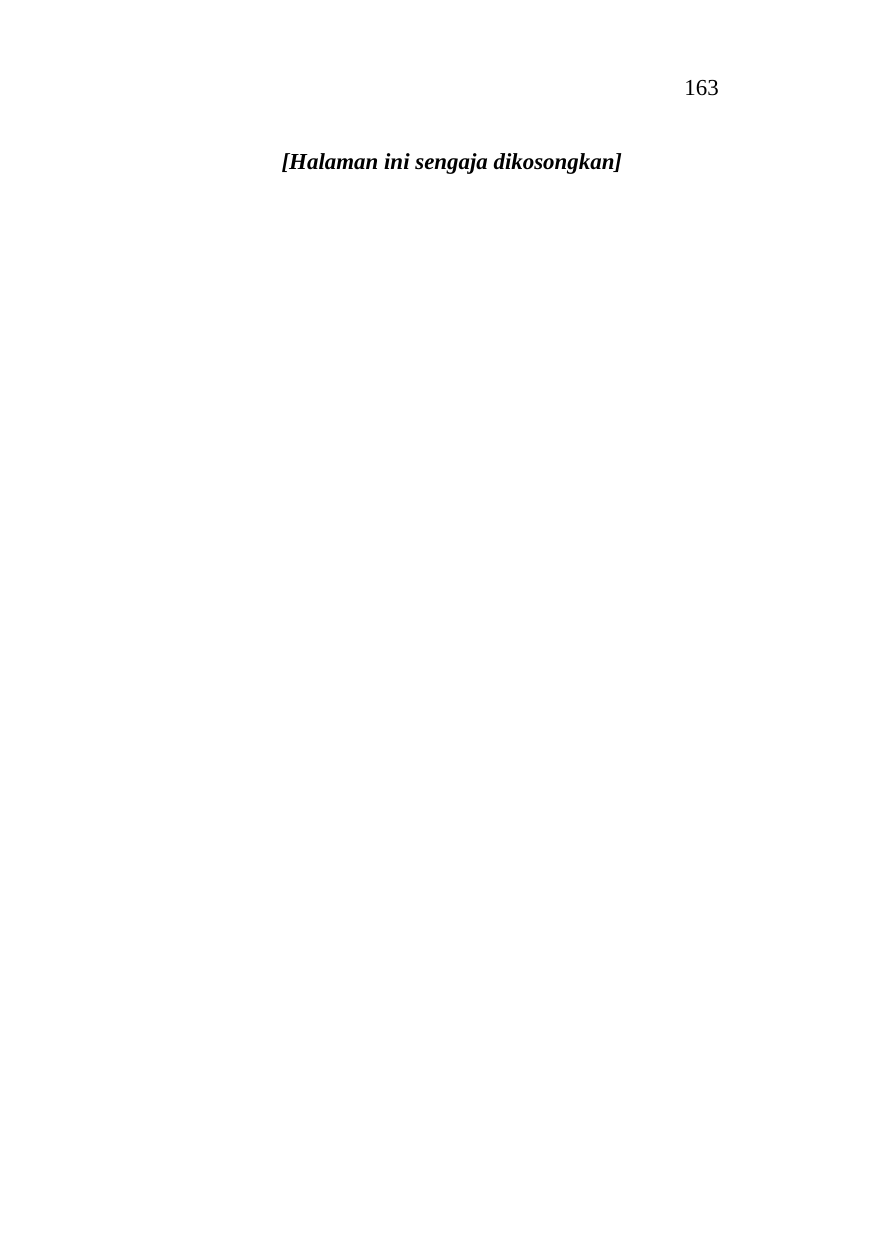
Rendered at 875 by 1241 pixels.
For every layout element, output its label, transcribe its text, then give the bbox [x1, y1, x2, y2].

text [Halaman ini sengaja dikosongkan] [148, 148, 756, 174]
